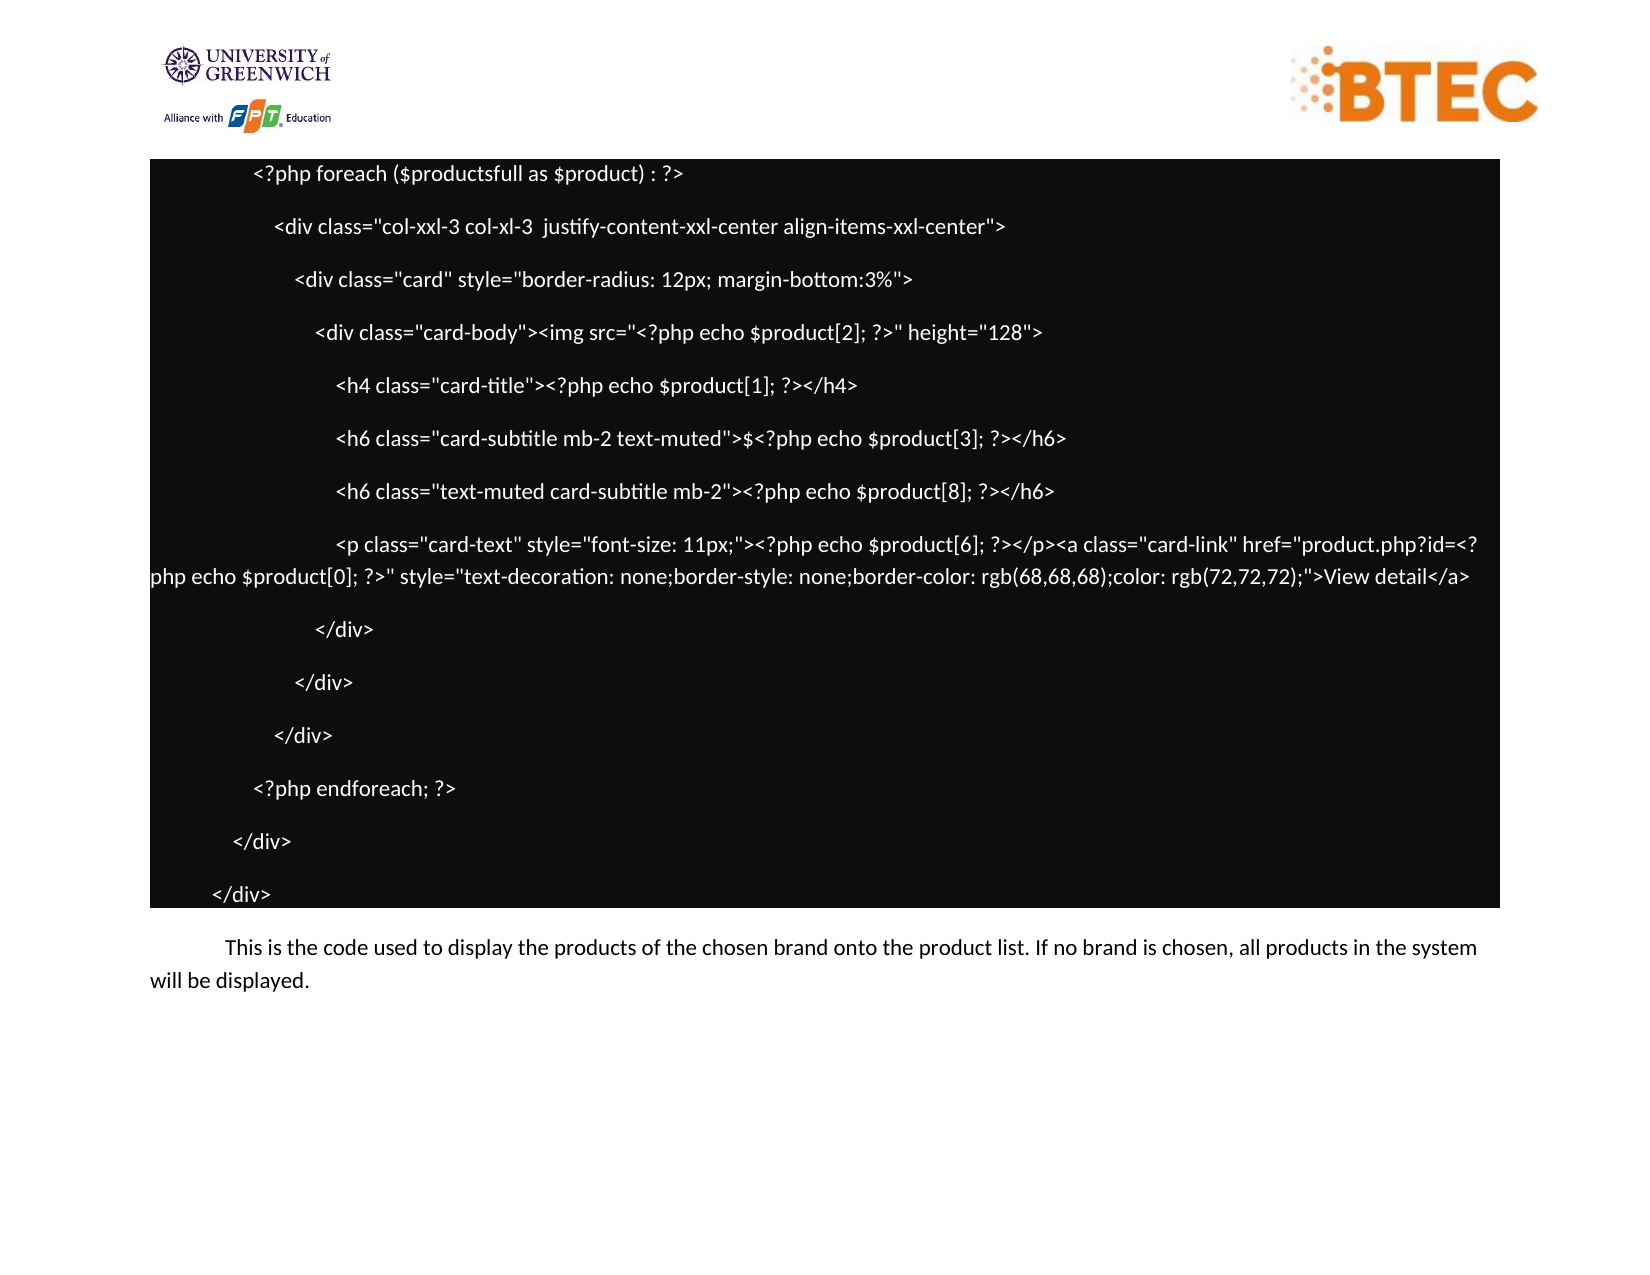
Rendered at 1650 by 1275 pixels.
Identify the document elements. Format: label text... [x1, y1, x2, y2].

text <?php endforeach; ?> [150, 774, 1500, 802]
text <h4 class="card-title"><?php echo $product[1]; ?></h4> [150, 371, 1500, 399]
text <div class="card" style="border-radius: 12px; margin-bottom:3%"> [150, 265, 1500, 293]
text </div> [150, 668, 1500, 696]
text <div class="card-body"><img src="<?php echo $product[2]; ?>" height="128"> [150, 318, 1500, 346]
text <p class="card-text" style="font-size: 11px;"><?php echo $product[6]; ?></p><a class="card-link" href="product.php?id=<?php echo $product[0]; ?>" style="text-decoration: none;border-style: none;border-color: rgb(68,68,68);color: rgb(72,72,72);">View detail</a> [150, 530, 1500, 590]
text </div> [150, 721, 1500, 749]
text This is the code used to display the products of the chosen brand onto the product list. If no brand is chosen, all products in the system will be displayed. [150, 933, 1500, 994]
picture [150, 32, 343, 144]
text <h6 class="text-muted card-subtitle mb-2"><?php echo $product[8]; ?></h6> [150, 477, 1500, 505]
picture [1290, 46, 1538, 122]
text <div class="col-xxl-3 col-xl-3 justify-content-xxl-center align-items-xxl-center"> [150, 212, 1500, 240]
text </div> [150, 615, 1500, 643]
text </div> [150, 881, 1500, 908]
text <?php foreach ($productsfull as $product) : ?> [150, 159, 1500, 187]
text <h6 class="card-subtitle mb-2 text-muted">$<?php echo $product[3]; ?></h6> [150, 424, 1500, 452]
text </div> [150, 827, 1500, 856]
